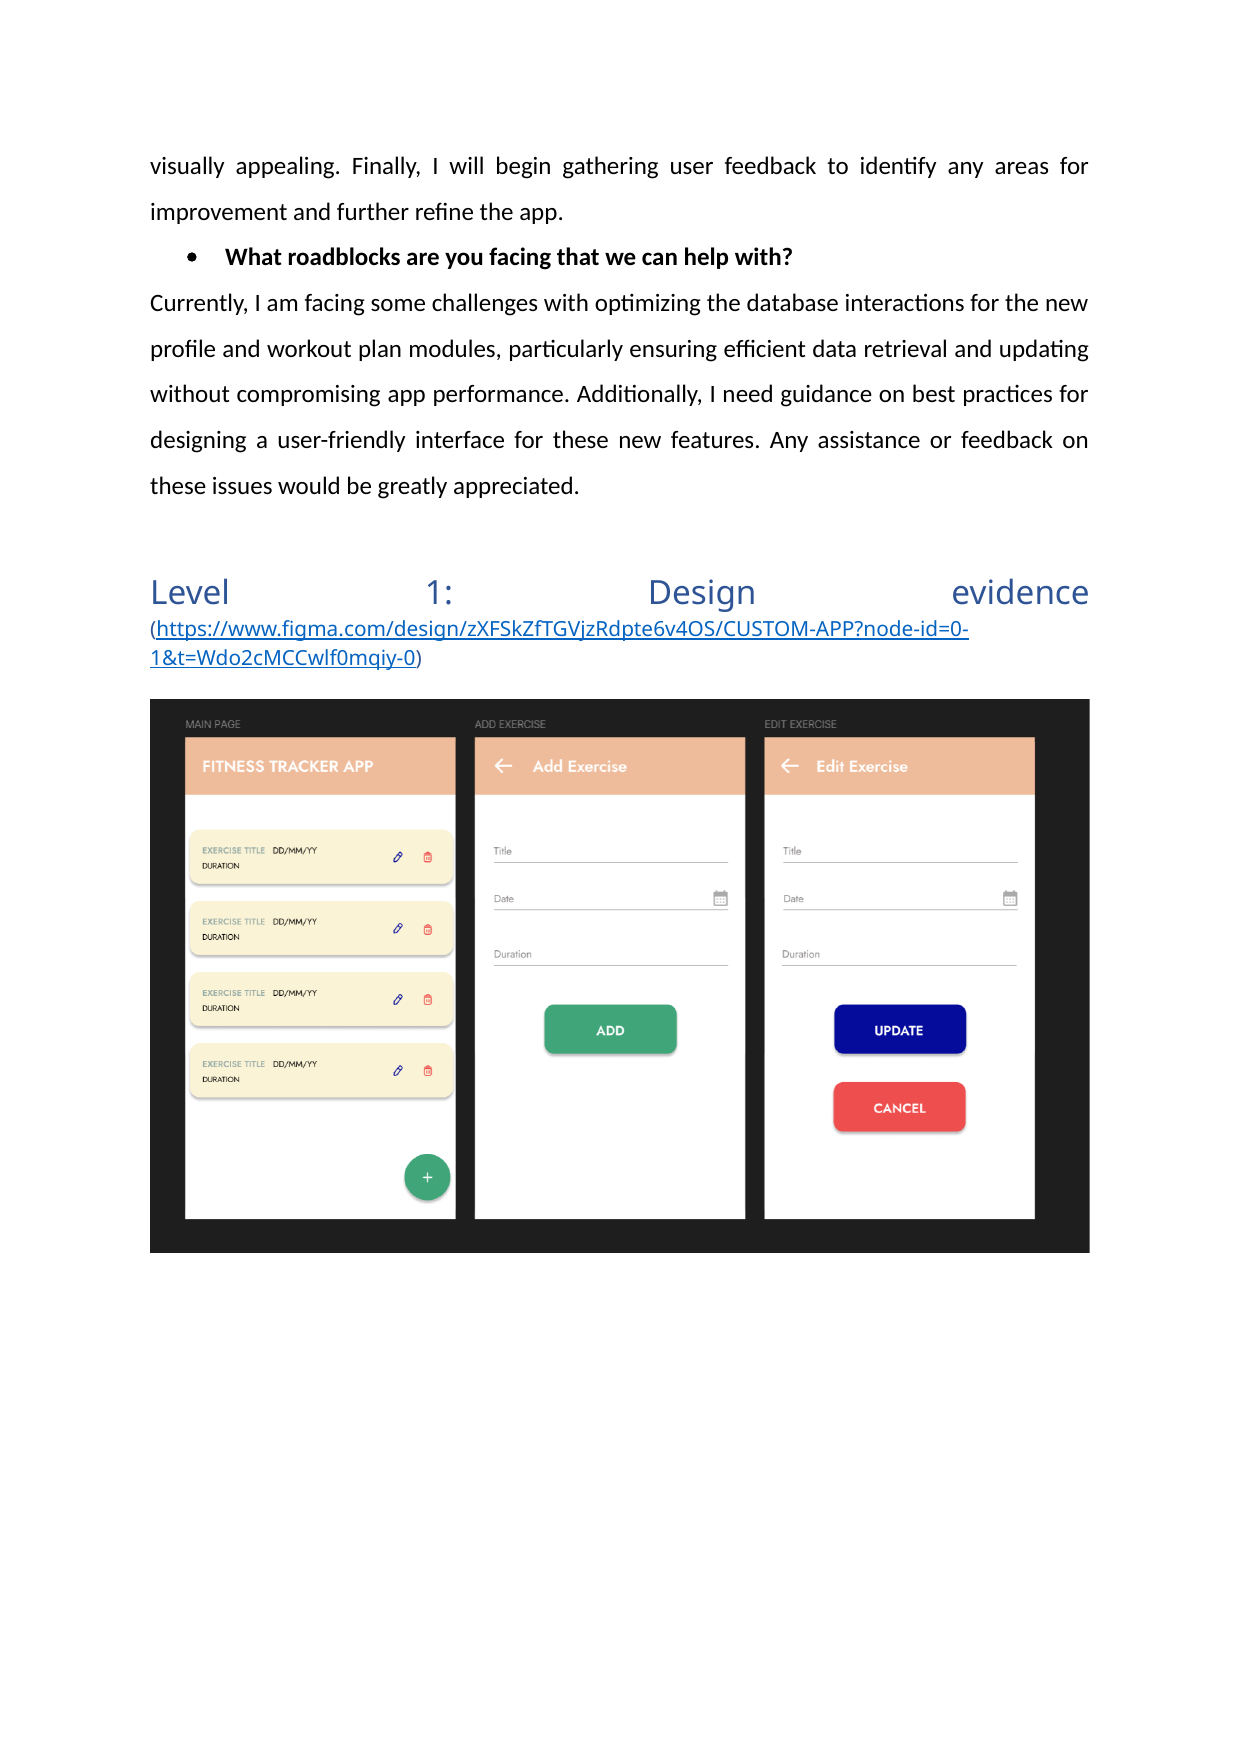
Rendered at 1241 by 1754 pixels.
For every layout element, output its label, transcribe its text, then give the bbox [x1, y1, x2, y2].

subtitle Level 1: Design evidence (https://www.figma.com/design/zXFSkZfTGVjzRdpte6v4OS/CUSTOM-APP?node-id=0-1&t=Wdo2cMCCwlf0mqiy-0) [150, 569, 1090, 671]
picture [150, 699, 1090, 1253]
text Currently, I am facing some challenges with optimizing the database interactions for the new profile and workout plan modules, particularly ensuring efficient data retrieval and updating without compromising app performance. Additionally, I need guidance on best practices for designing a user-friendly interface for these new features. Any assistance or feedback on these issues would be greatly appreciated. [150, 287, 1090, 501]
list What roadblocks are you facing that we can help with? [187, 241, 1090, 272]
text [150, 150, 1090, 226]
